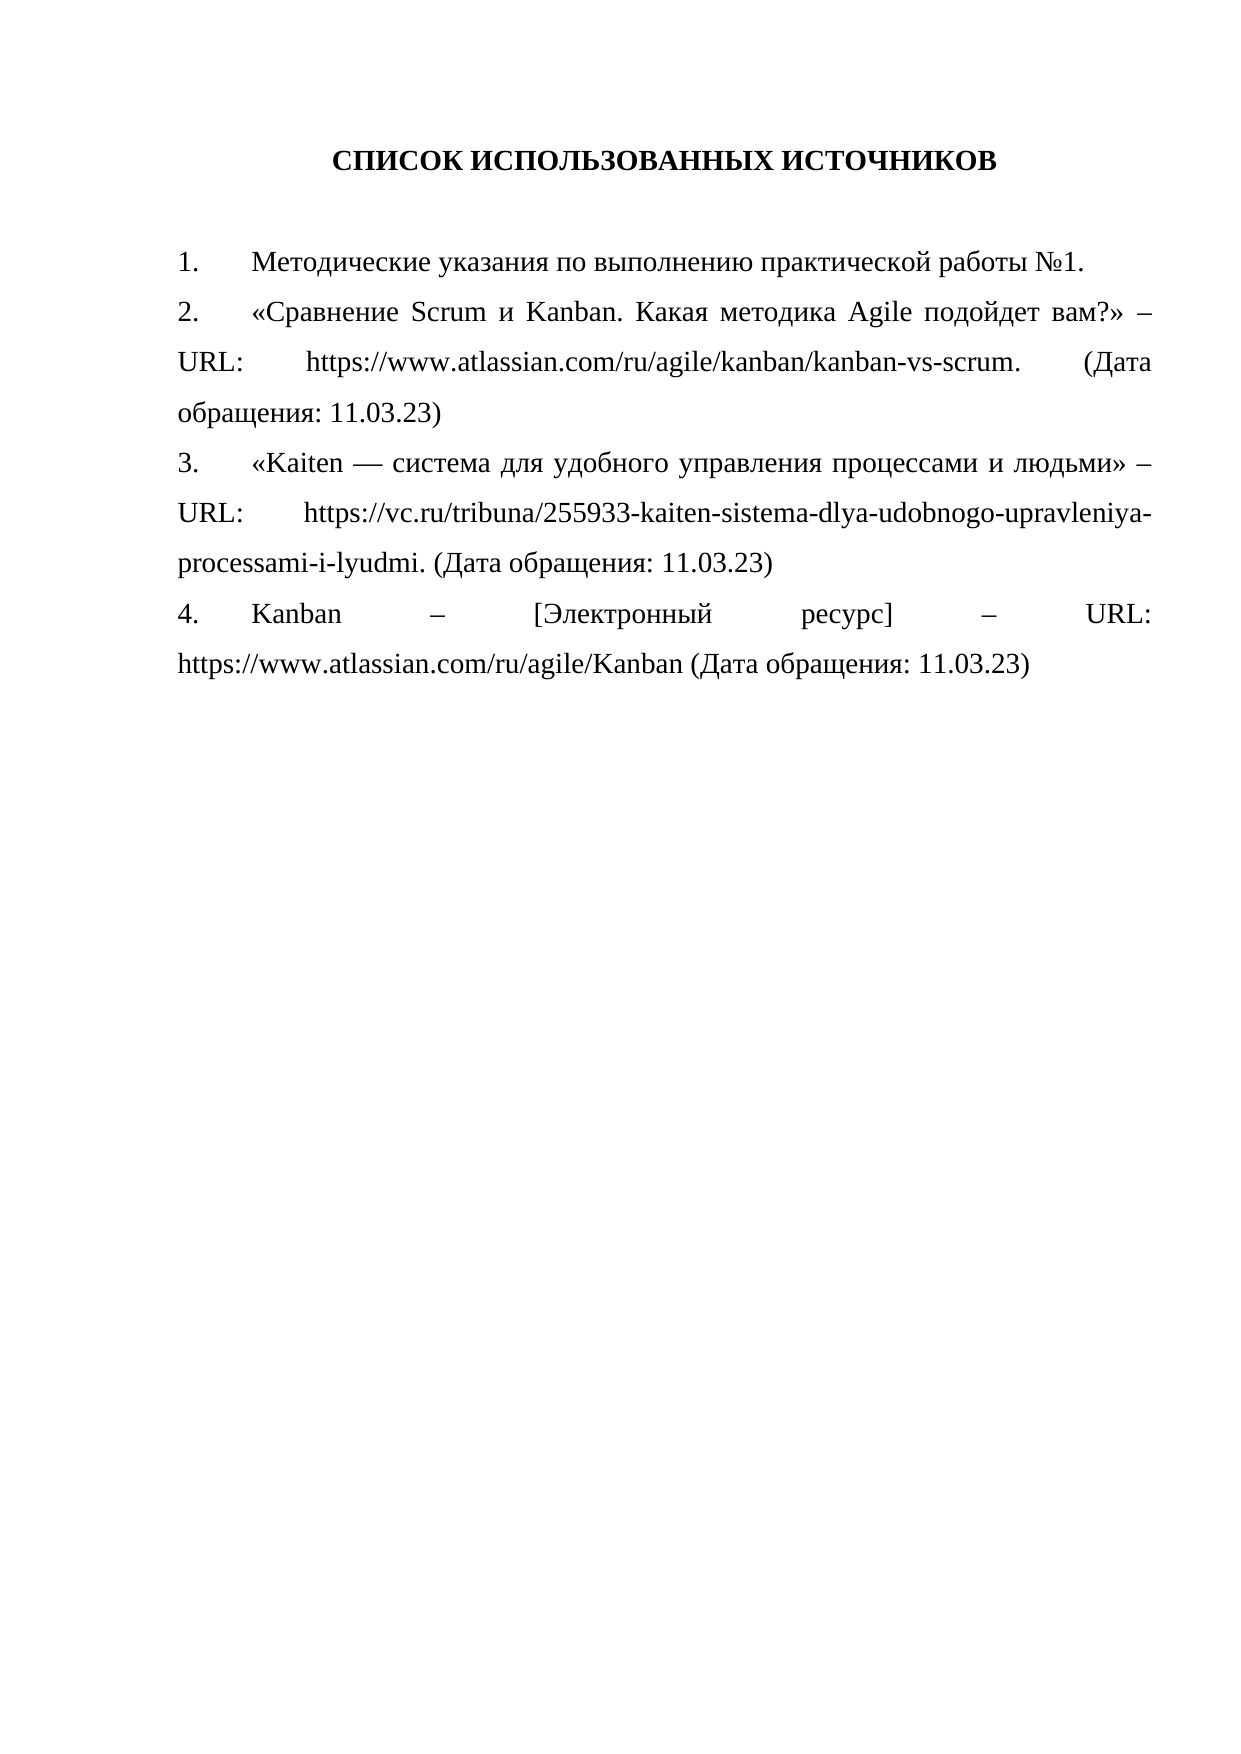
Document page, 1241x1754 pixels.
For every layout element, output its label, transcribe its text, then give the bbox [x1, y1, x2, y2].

list «Kaiten — система для удобного управления процессами и людьми» – URL: https://vc.ru/tribuna/255933-kaiten-sistema-dlya-udobnogo-upravleniya-processami-i-lyudmi. (Дата обращения: 11.03.23) [177, 445, 1152, 579]
list Kanban – [Электронный ресурс] – URL: https://www.atlassian.com/ru/agile/Kanban (Дата обращения: 11.03.23) [177, 596, 1152, 680]
list Методические указания по выполнению практической работы №1. [177, 244, 1152, 277]
subtitle СПИСОК ИСПОЛЬЗОВАННЫХ ИСТОЧНИКОВ [177, 143, 1152, 177]
list «Сравнение Scrum и Kanban. Какая методика Agile подойдет вам?» – URL: https://www.atlassian.com/ru/agile/kanban/kanban-vs-scrum. (Дата обращения: 11.03.23) [177, 294, 1152, 428]
